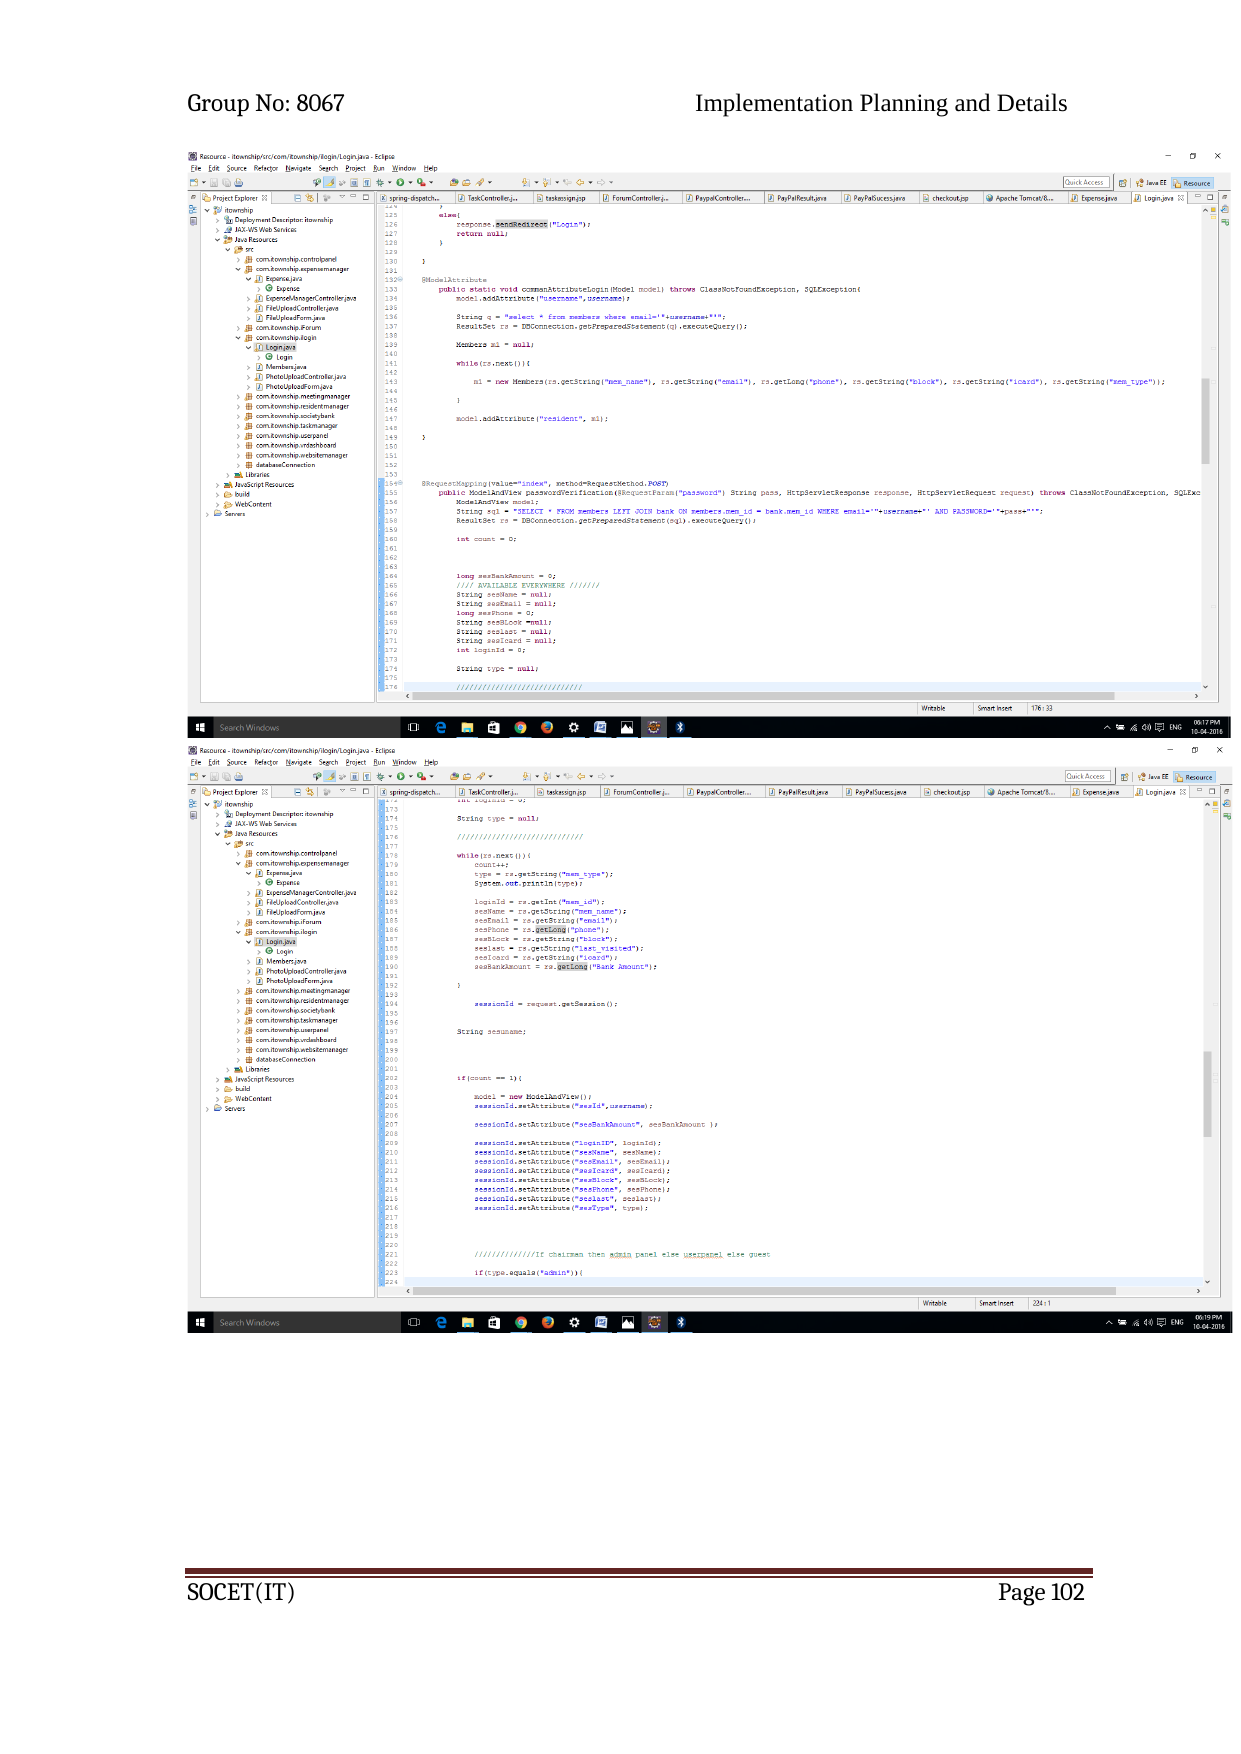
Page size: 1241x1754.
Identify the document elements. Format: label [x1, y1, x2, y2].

picture [187, 745, 1233, 1333]
picture [187, 150, 1231, 738]
